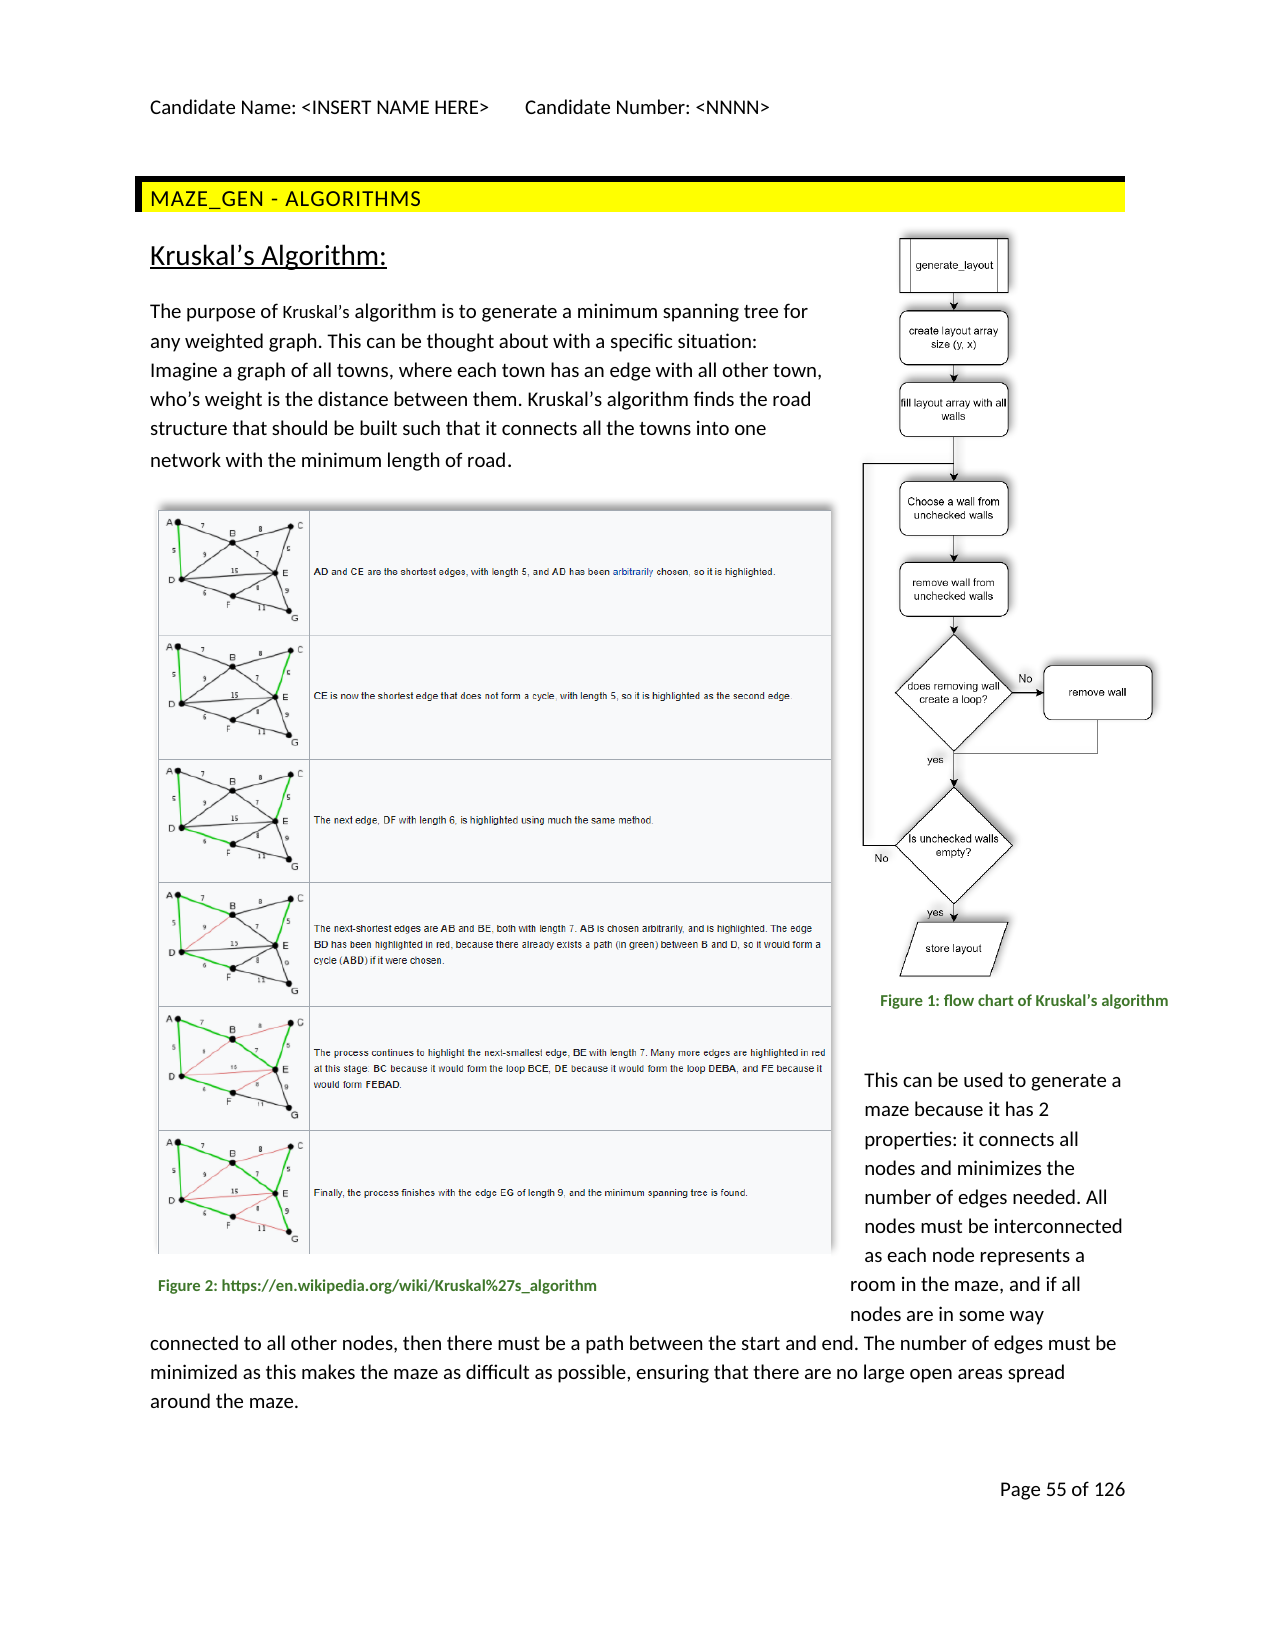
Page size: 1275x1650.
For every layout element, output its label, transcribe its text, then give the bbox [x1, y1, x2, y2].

text The purpose of Kruskal’s algorithm is to generate a minimum spanning tree for any weighted graph. This can be thought about with a specific situation: Imagine a graph of all towns, where each town has an edge with all other town, who’s weight is the distance between them. Kruskal’s algorithm finds the road structure that should be built such that it connects all the towns into one network with the minimum length of road. [150, 299, 845, 473]
picture [157, 510, 831, 1254]
text Kruskal’s Algorithm: [150, 237, 845, 273]
text Maze_GEN - Algorithms [142, 182, 1125, 212]
picture [847, 229, 1161, 985]
